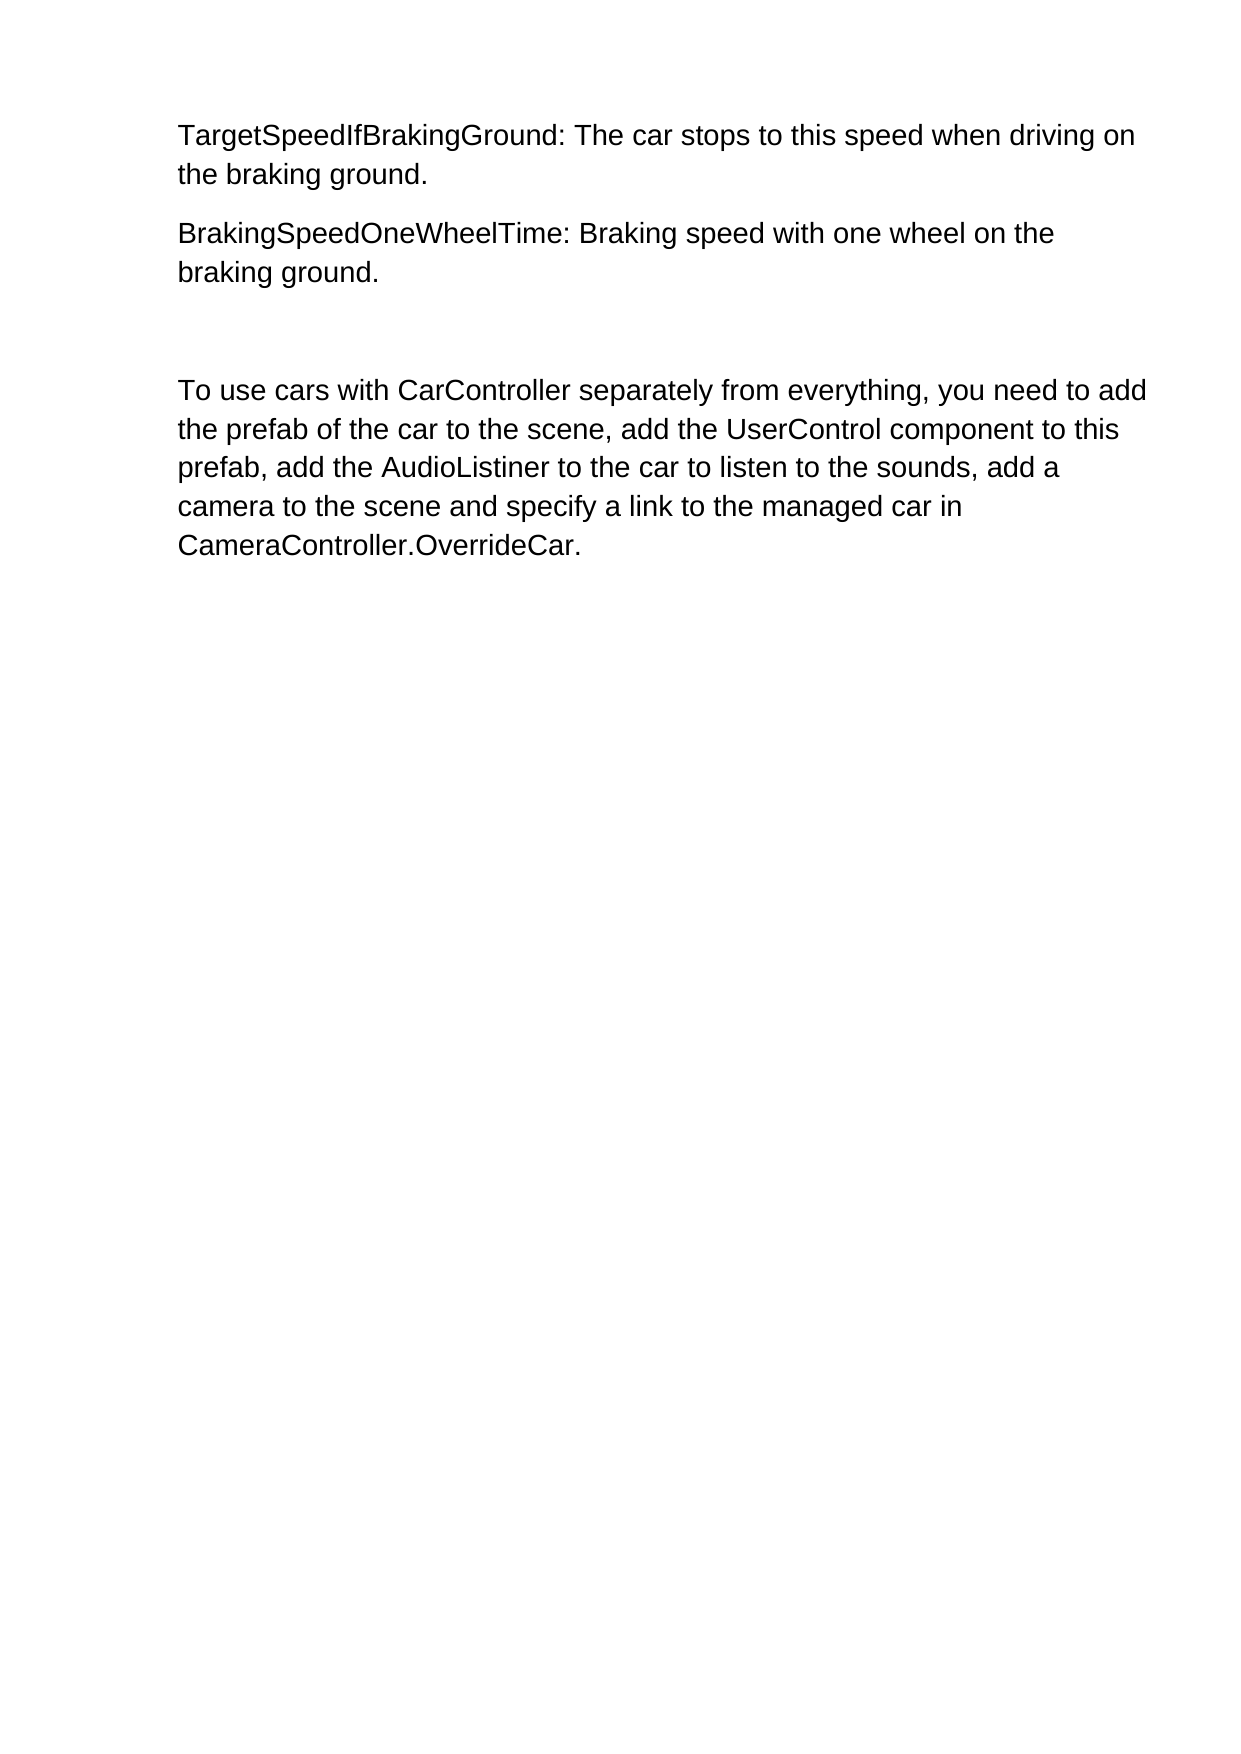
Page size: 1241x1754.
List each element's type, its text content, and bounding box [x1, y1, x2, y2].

text TargetSpeedIfBrakingGround: The car stops to this speed when driving on the braking ground. [177, 118, 1152, 190]
text To use cars with CarController separately from everything, you need to add the prefab of the car to the scene, add the UserControl component to this prefab, add the AudioListiner to the car to listen to the sounds, add a camera to the scene and specify a link to the managed car in CameraController.OverrideCar. [177, 373, 1152, 561]
text BrakingSpeedOneWheelTime: Braking speed with one wheel on the braking ground. [177, 216, 1152, 288]
